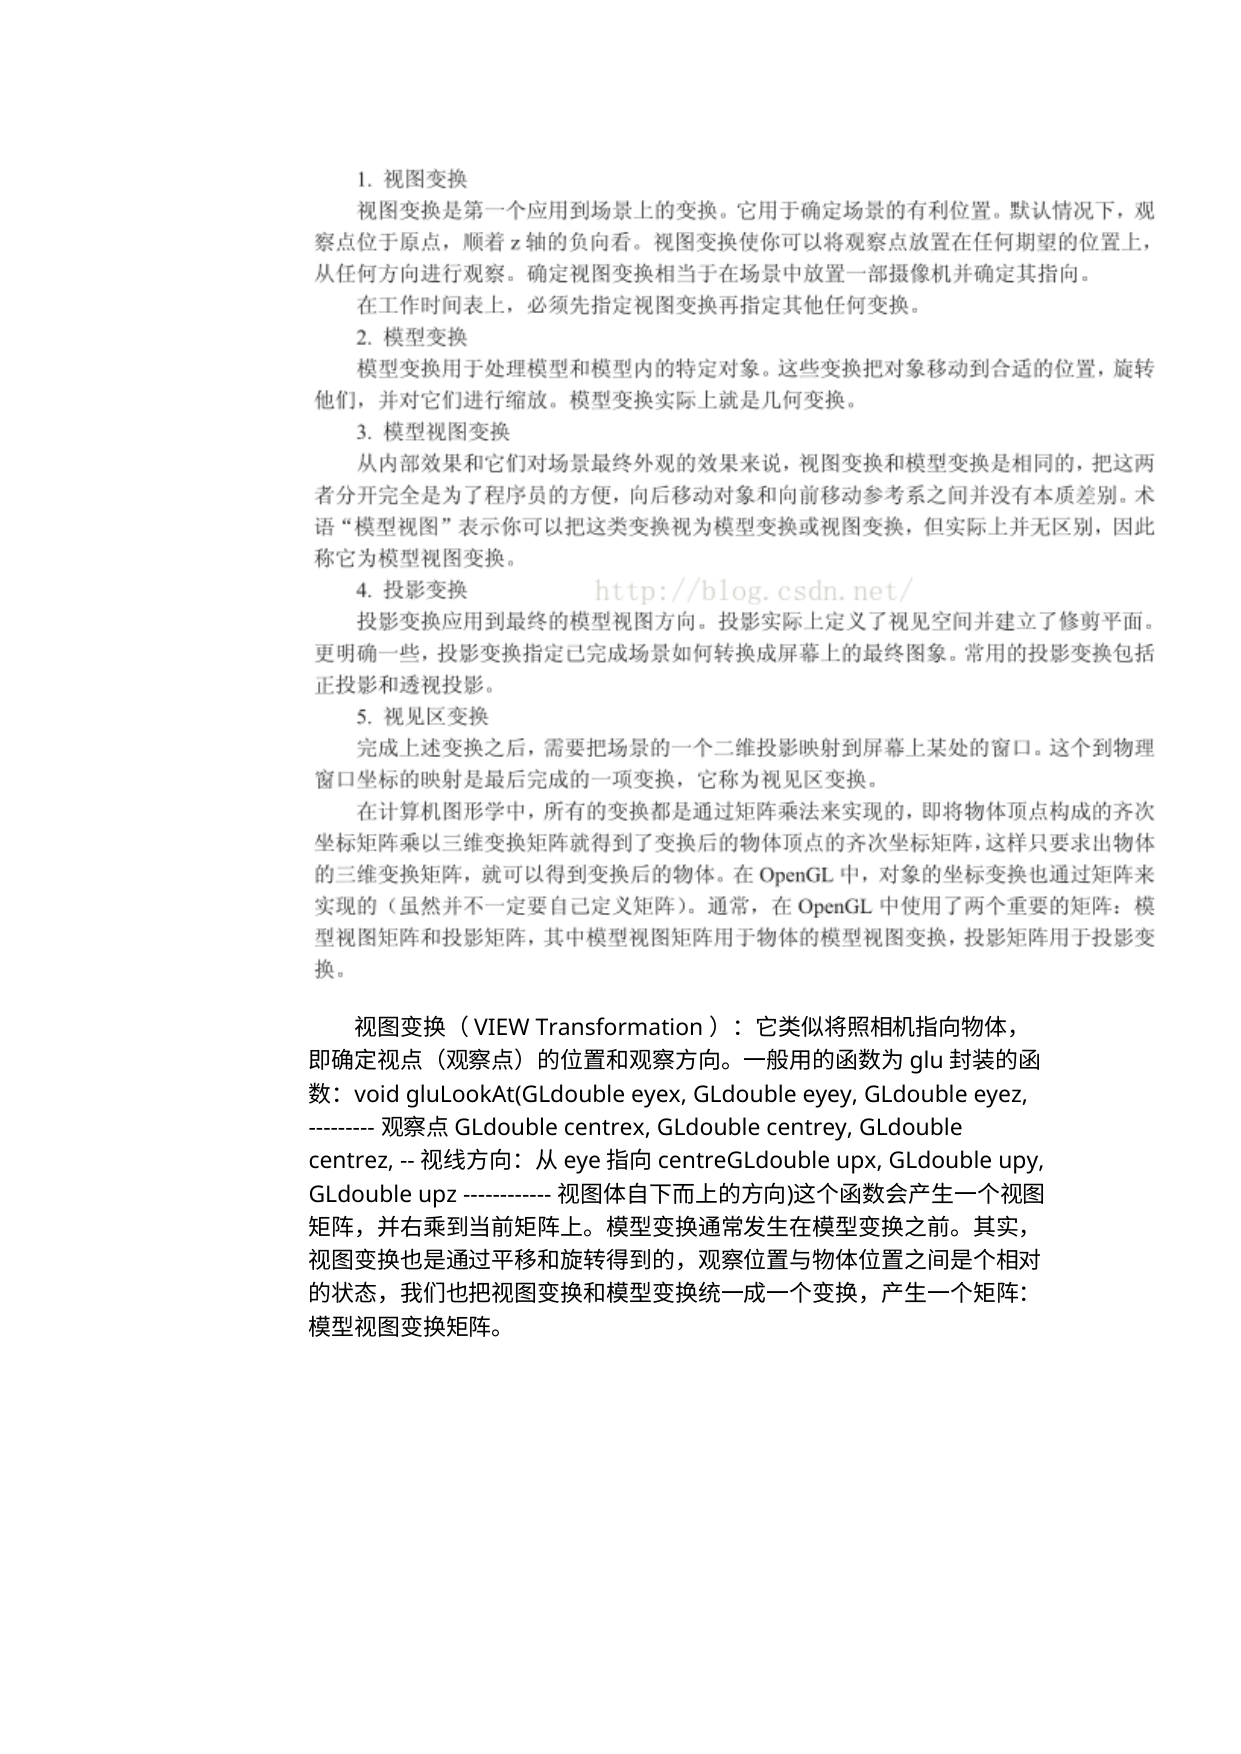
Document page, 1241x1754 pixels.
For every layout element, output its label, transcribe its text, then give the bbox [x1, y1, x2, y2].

list 视图变换（ VIEW Transformation ）：它类似将照相机指向物体，即确定视点（观察点）的位置和观察方向。一般用的函数为 glu 封装的函数：void gluLookAt(GLdouble eyex, GLdouble eyey, GLdouble eyez, --------- 观察点GLdouble centrex, GLdouble centrey, GLdouble centrez, -- 视线方向：从 eye 指向 centreGLdouble upx, GLdouble upy, GLdouble upz ------------ 视图体自下而上的方向)这个函数会产生一个视图矩阵，并右乘到当前矩阵上。模型变换通常发生在模型变换之前。其实，视图变换也是通过平移和旋转得到的，观察位置与物体位置之间是个相对的状态，我们也把视图变换和模型变换统一成一个变换，产生一个矩阵：模型视图变换矩阵。 [308, 1009, 1053, 1342]
picture [308, 162, 1174, 988]
